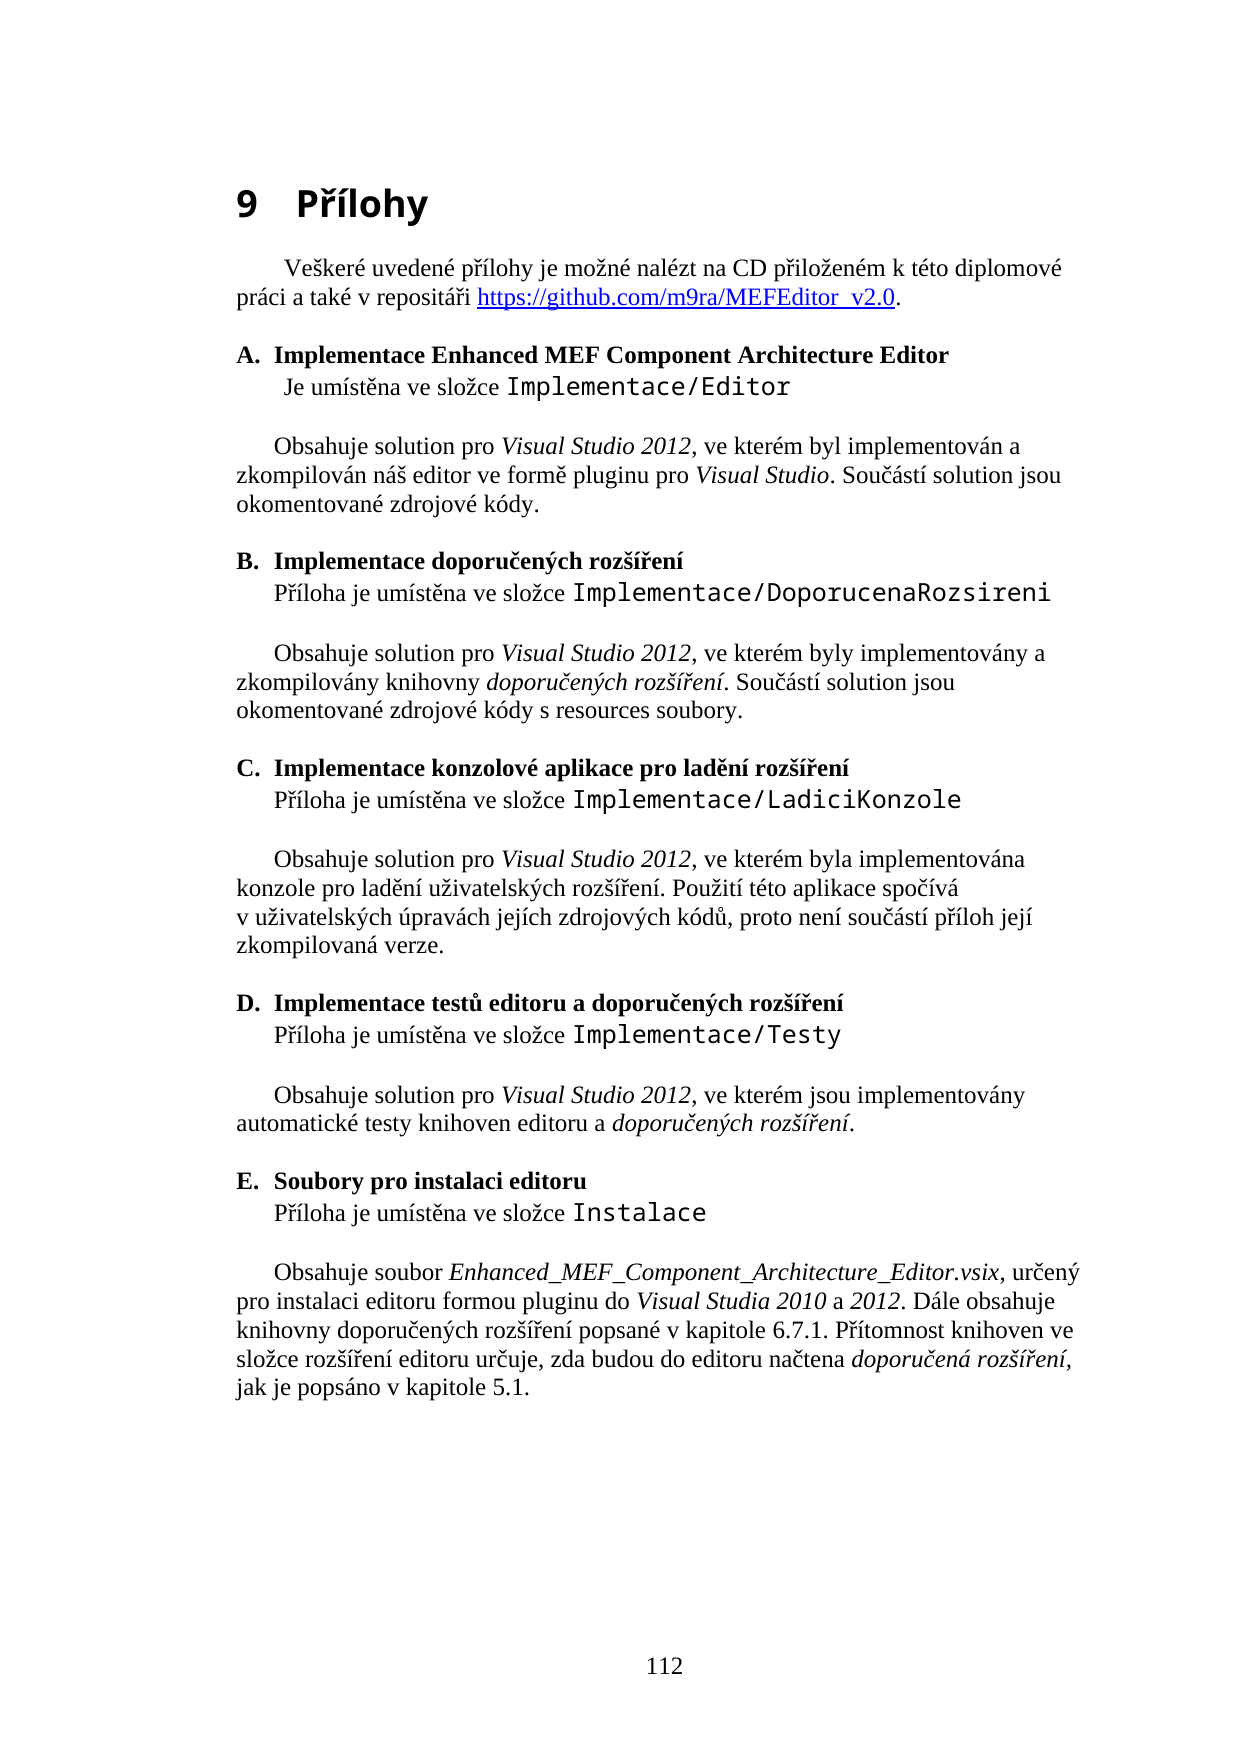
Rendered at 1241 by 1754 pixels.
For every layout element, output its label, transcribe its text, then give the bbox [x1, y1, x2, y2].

text Příloha je umístěna ve složce Implementace/Testy [236, 1017, 1092, 1051]
text Obsahuje soubor Enhanced_MEF_Component_Architecture_Editor.vsix, určený pro instalaci editoru formou pluginu do Visual Studia 2010 a 2012. Dále obsahuje knihovny doporučených rozšíření popsané v kapitole 6.7.1. Přítomnost knihoven ve složce rozšíření editoru určuje, zda budou do editoru načtena doporučená rozšíření, jak je popsáno v kapitole 5.1. [236, 1257, 1092, 1401]
text Veškeré uvedené přílohy je možné nalézt na CD přiloženém k této diplomové práci a také v repositáři https://github.com/m9ra/MEFEditor_v2.0. [236, 253, 1092, 311]
text Příloha je umístěna ve složce Instalace [236, 1195, 1092, 1229]
list Implementace Enhanced MEF Component Architecture Editor [236, 340, 1092, 368]
list Implementace testů editoru a doporučených rozšíření [236, 988, 1092, 1017]
text Obsahuje solution pro Visual Studio 2012, ve kterém jsou implementovány automatické testy knihoven editoru a doporučených rozšíření. [236, 1080, 1092, 1137]
list Implementace konzolové aplikace pro ladění rozšíření [236, 753, 1092, 782]
subtitle Přílohy [236, 177, 1092, 228]
text Obsahuje solution pro Visual Studio 2012, ve kterém byla implementována konzole pro ladění uživatelských rozšíření. Použití této aplikace spočívá v uživatelských úpravách jejích zdrojových kódů, proto není součástí příloh její zkompilovaná verze. [236, 844, 1092, 959]
text Příloha je umístěna ve složce Implementace/LadiciKonzole [236, 782, 1092, 816]
text Je umístěna ve složce Implementace/Editor [236, 368, 1092, 402]
text Obsahuje solution pro Visual Studio 2012, ve kterém byly implementovány a zkompilovány knihovny doporučených rozšíření. Součástí solution jsou okomentované zdrojové kódy s resources soubory. [236, 638, 1092, 724]
text Příloha je umístěna ve složce Implementace/DoporucenaRozsireni [236, 575, 1092, 609]
text Obsahuje solution pro Visual Studio 2012, ve kterém byl implementován a zkompilován náš editor ve formě pluginu pro Visual Studio. Součástí solution jsou okomentované zdrojové kódy. [236, 431, 1092, 517]
list Implementace doporučených rozšíření [236, 546, 1092, 575]
list Soubory pro instalaci editoru [236, 1166, 1092, 1195]
